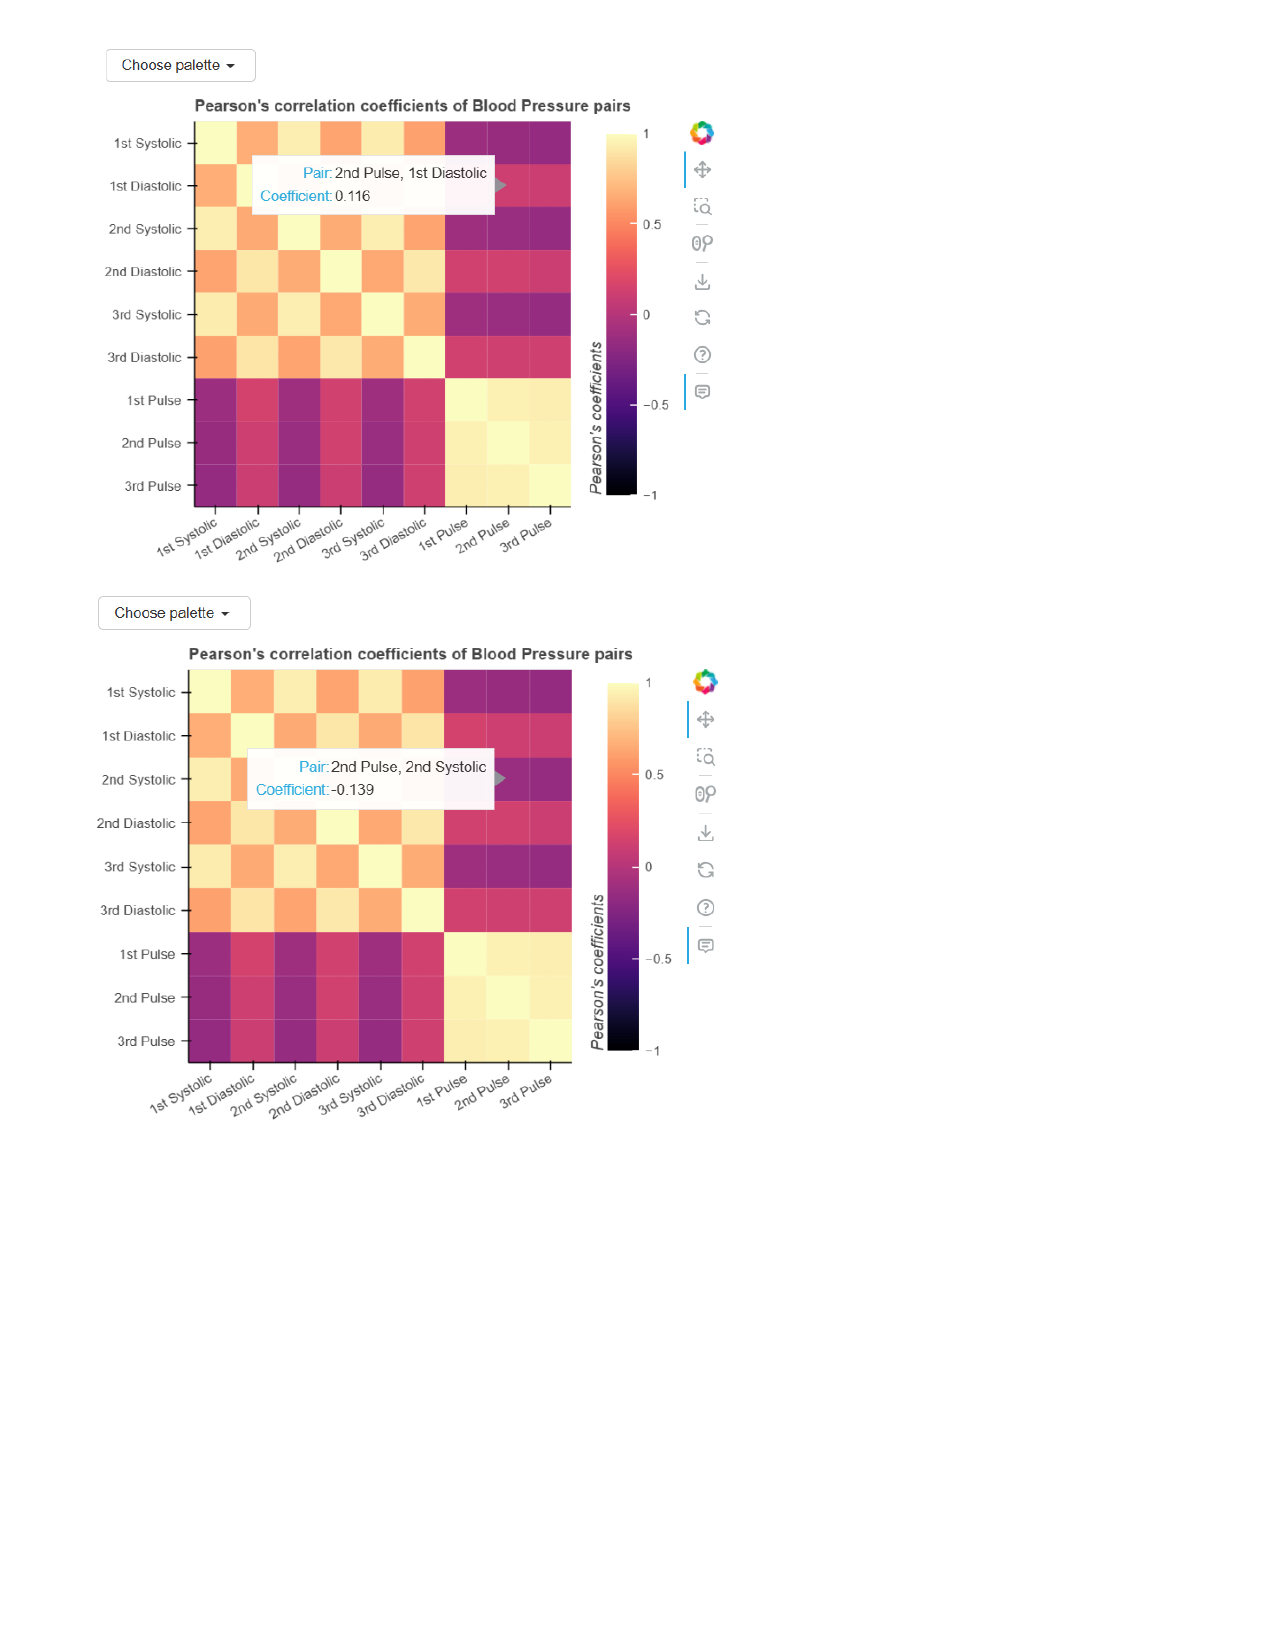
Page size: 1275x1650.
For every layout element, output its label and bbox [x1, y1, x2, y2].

picture [76, 594, 777, 1124]
picture [76, 44, 760, 576]
